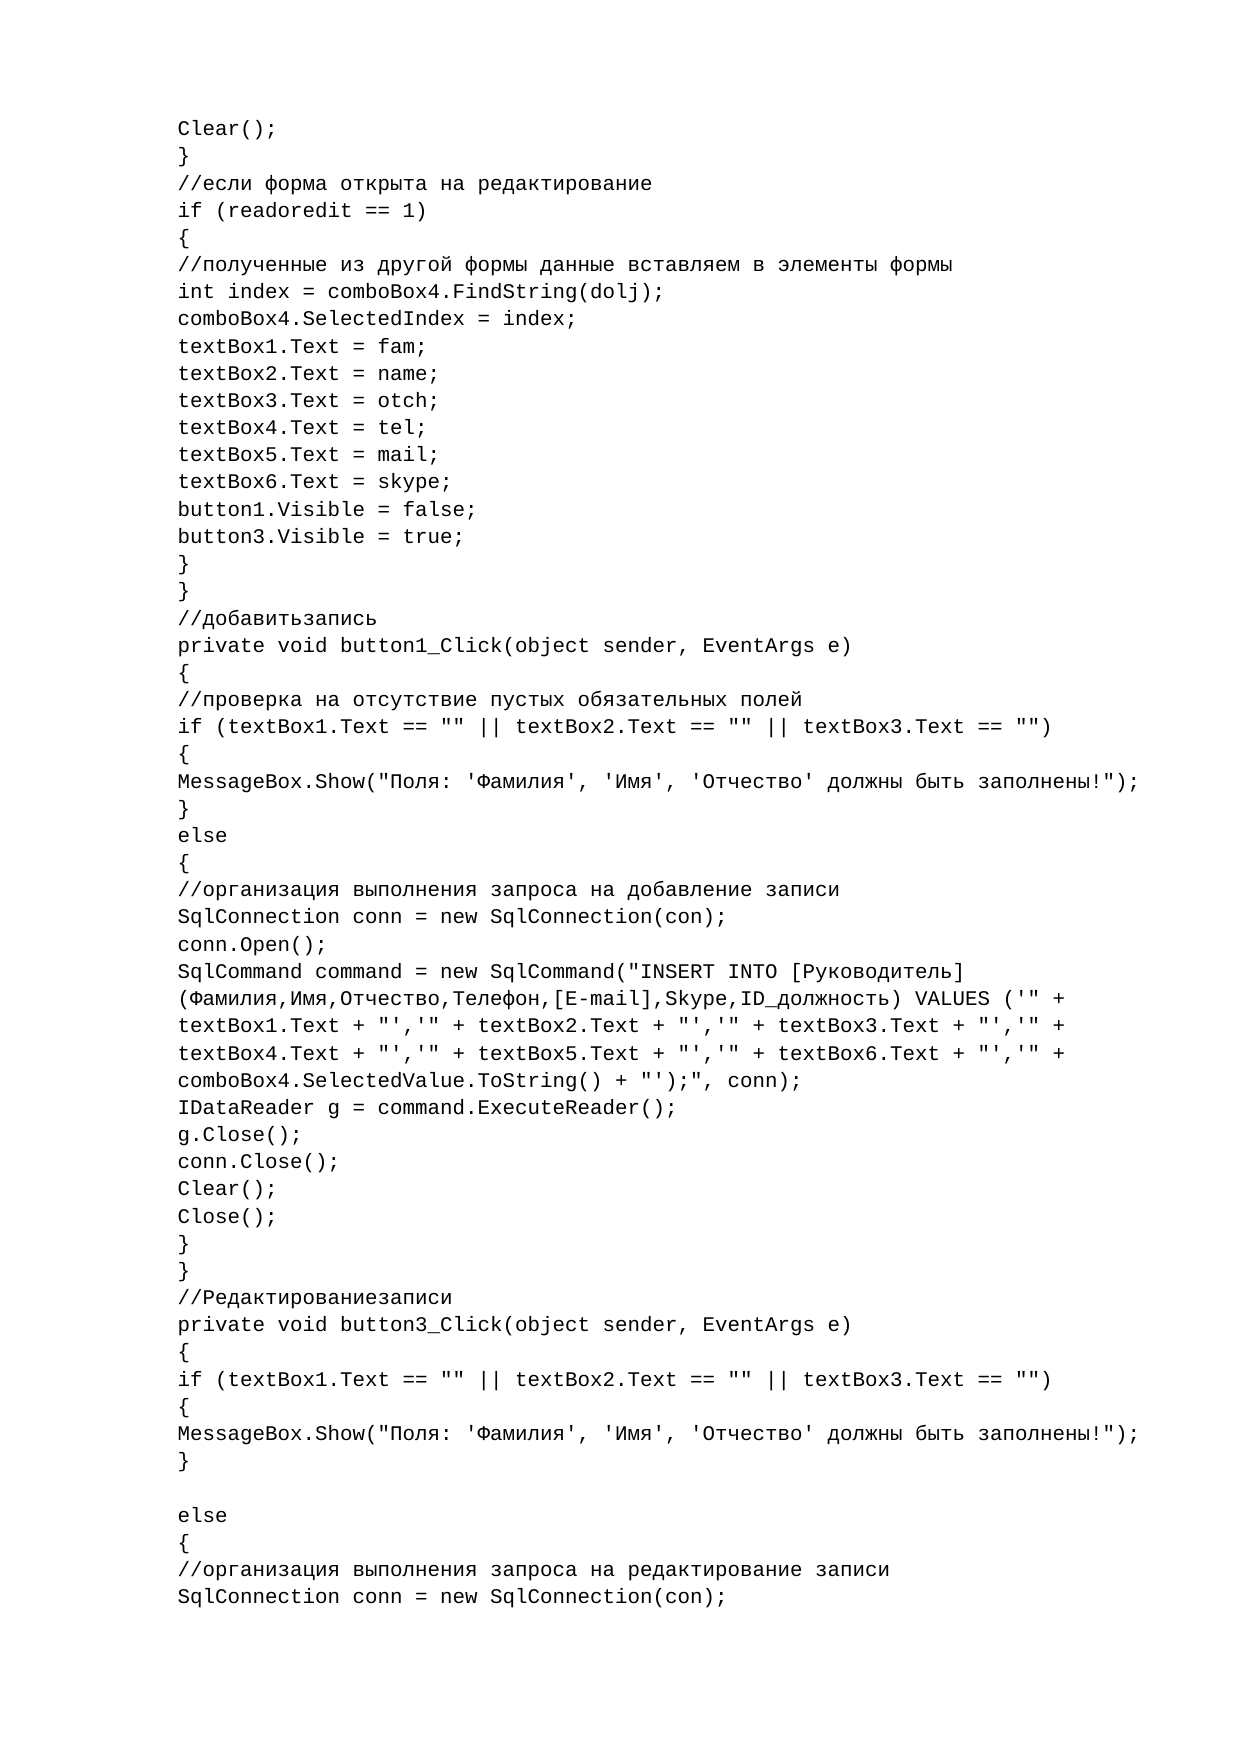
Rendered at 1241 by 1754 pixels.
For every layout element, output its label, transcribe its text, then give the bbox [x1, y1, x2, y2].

text //проверка на отсутствие пустых обязательных полей [177, 689, 1181, 713]
text if (textBox1.Text == "" || textBox2.Text == "" || textBox3.Text == "") [177, 1369, 1181, 1392]
text MessageBox.Show("Поля: 'Фамилия', 'Имя', 'Отчество' должны быть заполнены!"); [177, 1423, 1181, 1447]
text SqlConnection conn = new SqlConnection(con); [177, 1586, 1181, 1610]
text //Редактированиезаписи [177, 1287, 1181, 1311]
text textBox3.Text = otch; [177, 390, 1181, 414]
text //если форма открыта на редактирование [177, 172, 1181, 196]
text { [177, 743, 1181, 767]
text g.Close(); [177, 1124, 1181, 1148]
text { [177, 1342, 1181, 1365]
text //организация выполнения запроса на редактирование записи [177, 1559, 1181, 1583]
text } [177, 1450, 1181, 1474]
text Clear(); [177, 118, 1181, 142]
text { [177, 227, 1181, 251]
text textBox4.Text = tel; [177, 417, 1181, 441]
text //добавитьзапись [177, 607, 1181, 631]
text textBox2.Text = name; [177, 363, 1181, 386]
text int index = comboBox4.FindString(dolj); [177, 281, 1181, 305]
text { [177, 1532, 1181, 1556]
text } [177, 1233, 1181, 1256]
text MessageBox.Show("Поля: 'Фамилия', 'Имя', 'Отчество' должны быть заполнены!"); [177, 771, 1181, 794]
text textBox5.Text = mail; [177, 444, 1181, 468]
text private void button3_Click(object sender, EventArgs e) [177, 1314, 1181, 1338]
text } [177, 1260, 1181, 1284]
text textBox6.Text = skype; [177, 472, 1181, 495]
text //организация выполнения запроса на добавление записи [177, 879, 1181, 903]
text } [177, 145, 1181, 169]
text SqlCommand command = new SqlCommand("INSERT INTO [Руководитель] (Фамилия,Имя,Отчество,Телефон,[E-mail],Skype,ID_должность) VALUES ('" + textBox1.Text + "','" + textBox2.Text + "','" + textBox3.Text + "','" + textBox4.Text + "','" + textBox5.Text + "','" + textBox6.Text + "','" + comboBox4.SelectedValue.ToString() + "');", conn); [177, 961, 1181, 1093]
text comboBox4.SelectedIndex = index; [177, 308, 1181, 332]
text private void button1_Click(object sender, EventArgs e) [177, 635, 1181, 658]
text Clear(); [177, 1178, 1181, 1202]
text } [177, 553, 1181, 577]
text if (readoredit == 1) [177, 200, 1181, 223]
text else [177, 1505, 1181, 1528]
text SqlConnection conn = new SqlConnection(con); [177, 907, 1181, 930]
text if (textBox1.Text == "" || textBox2.Text == "" || textBox3.Text == "") [177, 716, 1181, 740]
text button1.Visible = false; [177, 499, 1181, 522]
text Close(); [177, 1206, 1181, 1229]
text //полученные из другой формы данные вставляем в элементы формы [177, 254, 1181, 278]
text } [177, 580, 1181, 604]
text { [177, 662, 1181, 686]
text else [177, 825, 1181, 849]
text conn.Close(); [177, 1151, 1181, 1175]
text textBox1.Text = fam; [177, 336, 1181, 359]
text IDataReader g = command.ExecuteReader(); [177, 1097, 1181, 1121]
text { [177, 1396, 1181, 1419]
text } [177, 798, 1181, 821]
text { [177, 852, 1181, 876]
text button3.Visible = true; [177, 526, 1181, 549]
text conn.Open(); [177, 934, 1181, 957]
